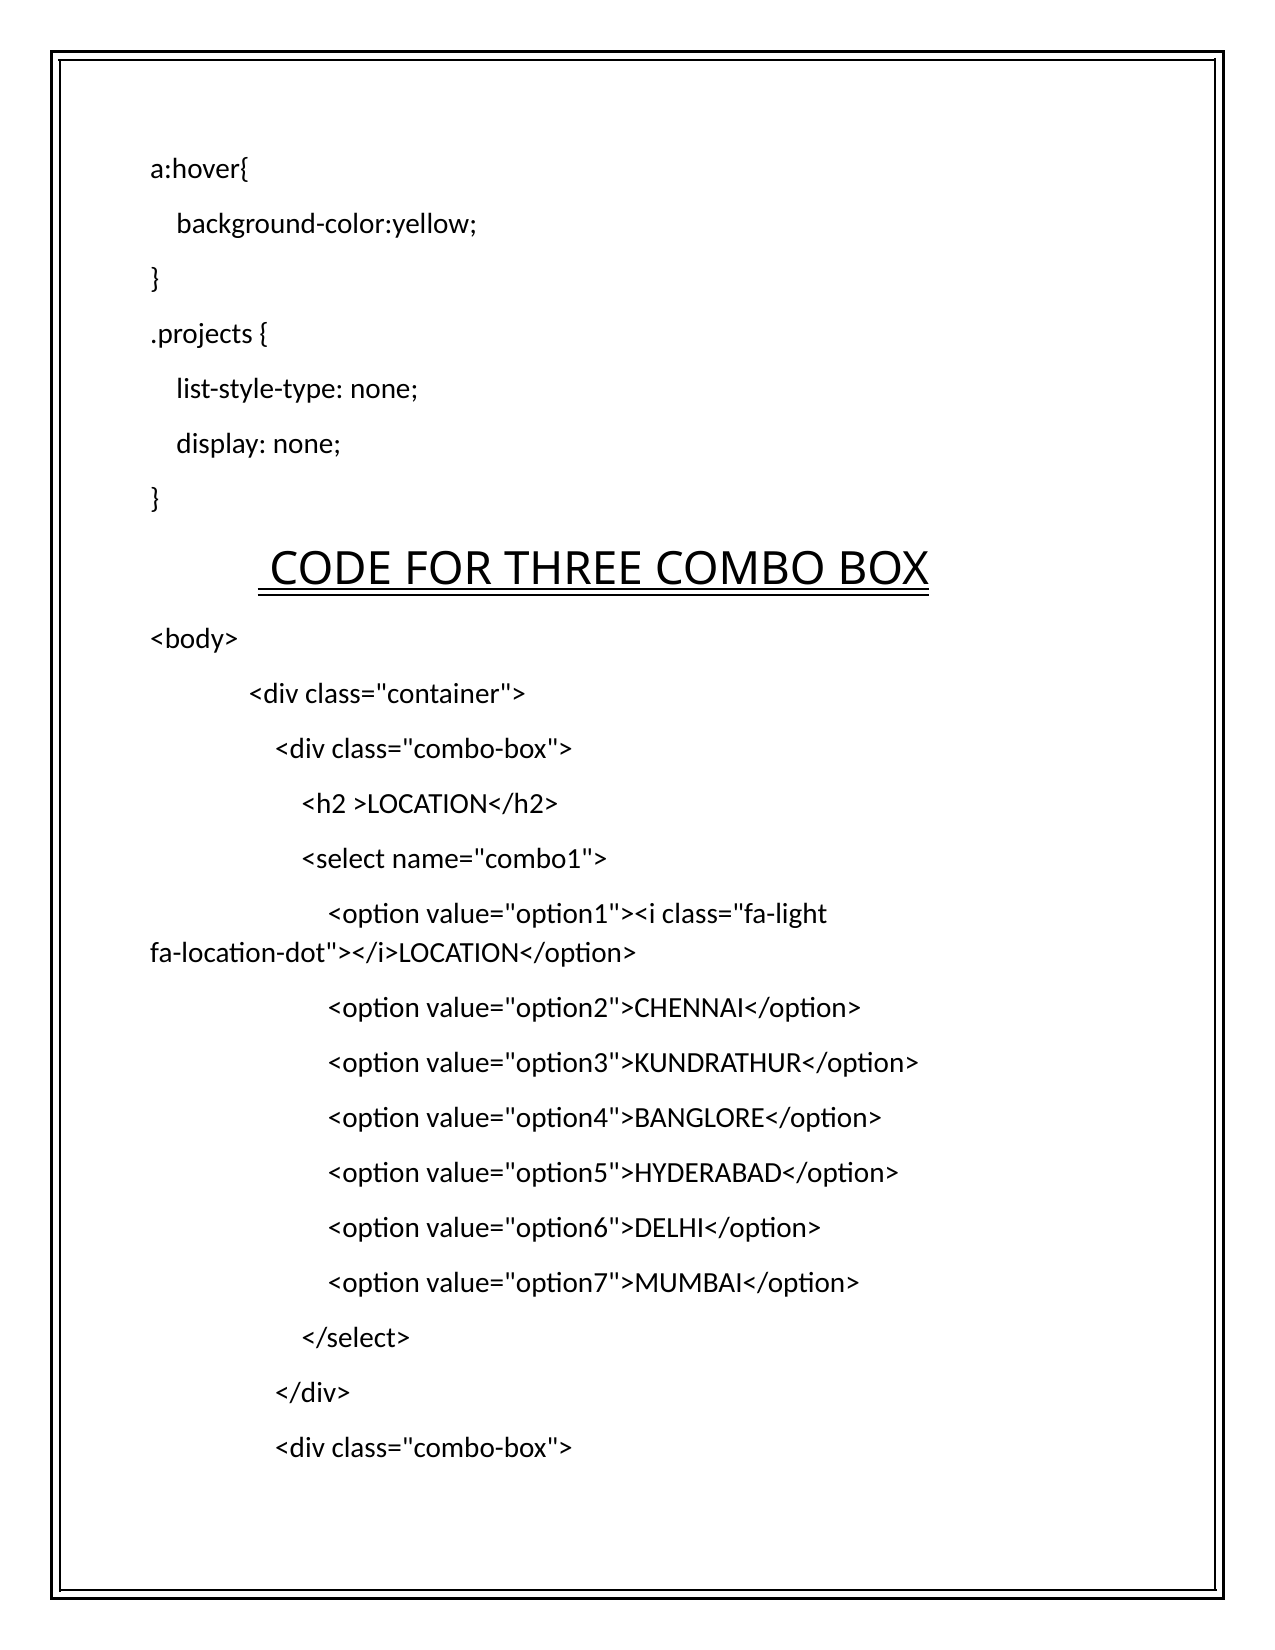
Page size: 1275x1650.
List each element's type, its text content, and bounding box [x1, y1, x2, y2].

text <option value="option5">HYDERABAD</option> [150, 1154, 1125, 1190]
text <option value="option4">BANGLORE</option> [150, 1099, 1125, 1134]
text CODE FOR THREE COMBO BOX [150, 536, 1125, 598]
text <div class="combo-box"> [150, 1429, 1125, 1465]
text display: none; [150, 426, 1125, 461]
text <select name="combo1"> [150, 840, 1125, 876]
text background-color:yellow; [150, 205, 1125, 241]
text .projects { [150, 315, 1125, 351]
text list-style-type: none; [150, 370, 1125, 406]
text <div class="combo-box"> [150, 730, 1125, 766]
text <h2 >LOCATION</h2> [150, 785, 1125, 821]
text <option value="option6">DELHI</option> [150, 1209, 1125, 1245]
text </select> [150, 1319, 1125, 1355]
text <option value="option2">CHENNAI</option> [150, 989, 1125, 1024]
text </div> [150, 1374, 1125, 1410]
text a:hover{ [150, 150, 1125, 186]
text <option value="option1"><i class="fa-light fa-location-dot"></i>LOCATION</option> [150, 895, 1125, 969]
text <option value="option3">KUNDRATHUR</option> [150, 1044, 1125, 1079]
text } [150, 260, 1125, 296]
text } [150, 481, 1125, 516]
text <option value="option7">MUMBAI</option> [150, 1264, 1125, 1300]
text <body> [150, 620, 1125, 655]
text <div class="container"> [150, 675, 1125, 710]
